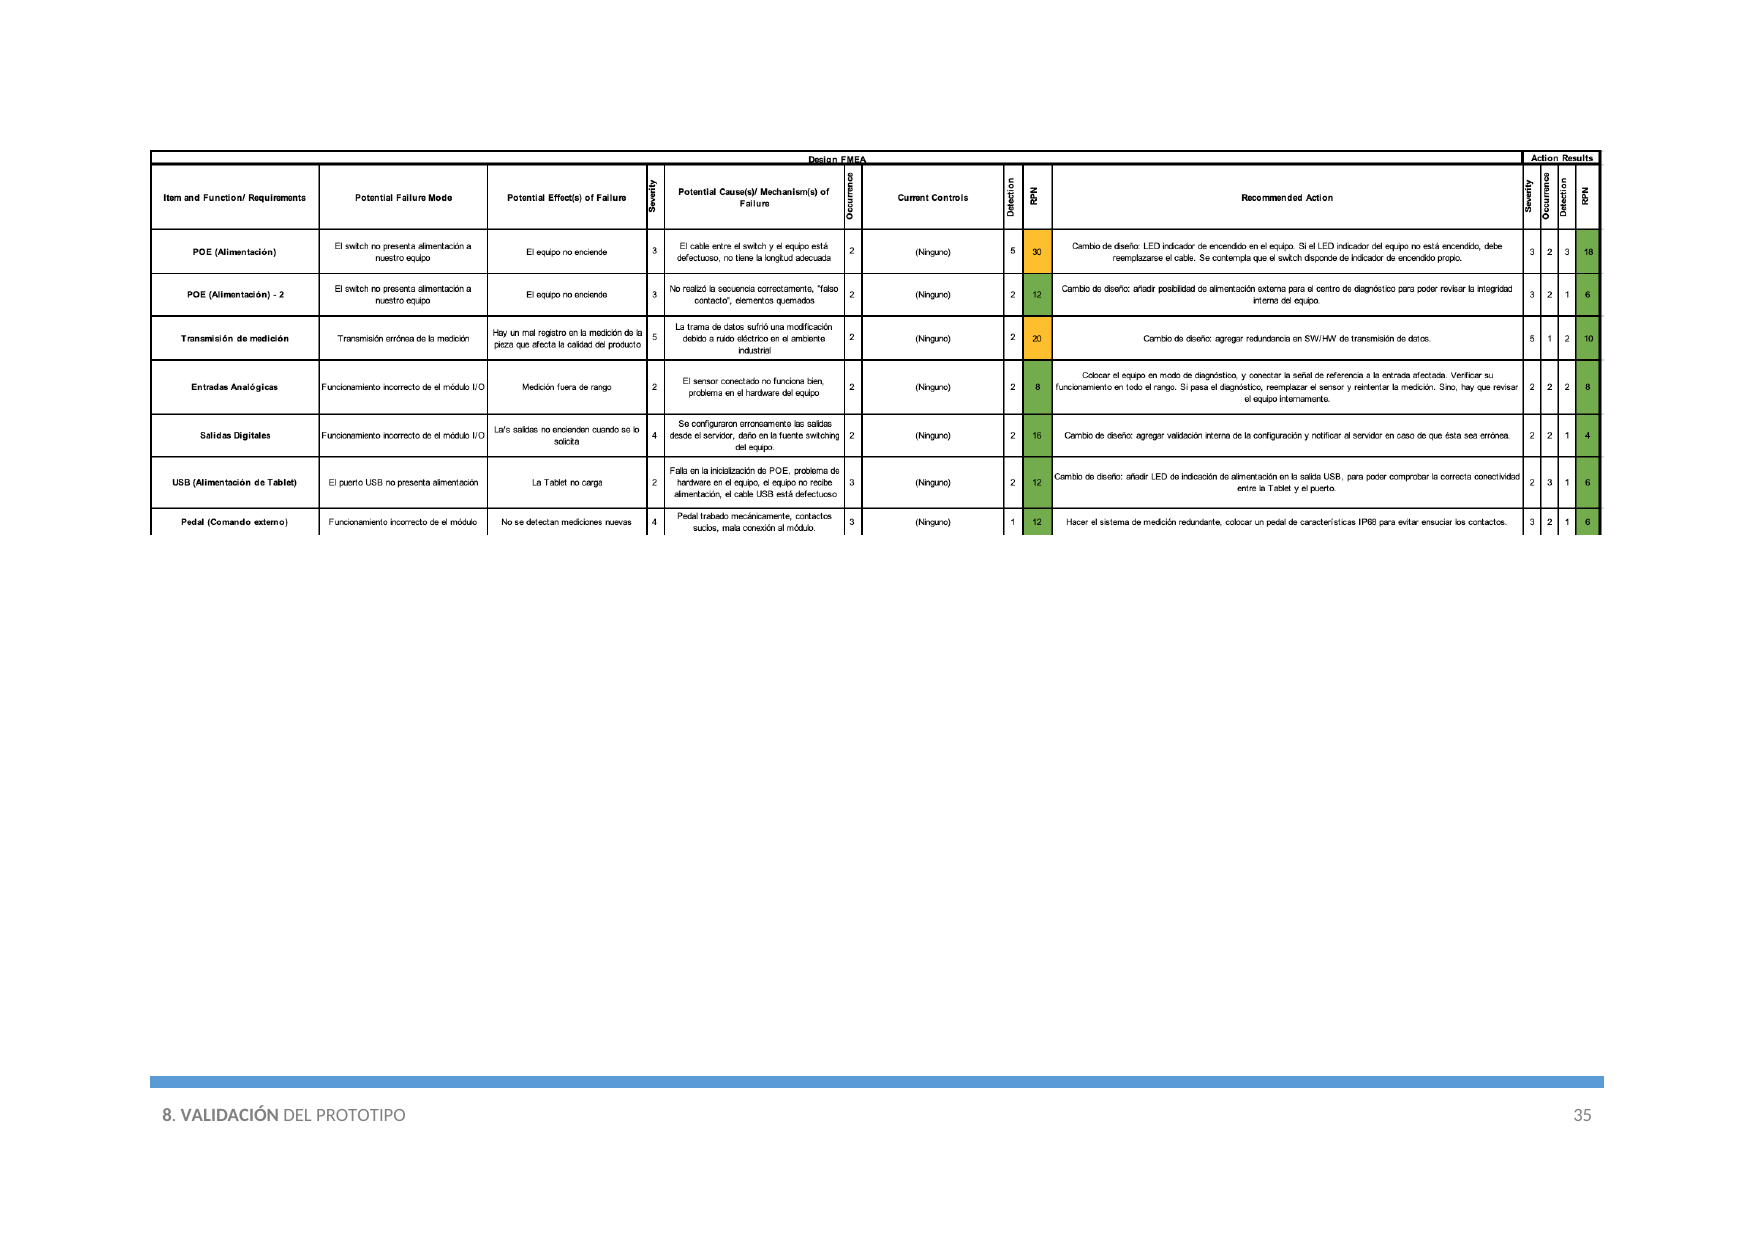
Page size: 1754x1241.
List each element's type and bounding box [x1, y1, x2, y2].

picture [150, 150, 1604, 535]
